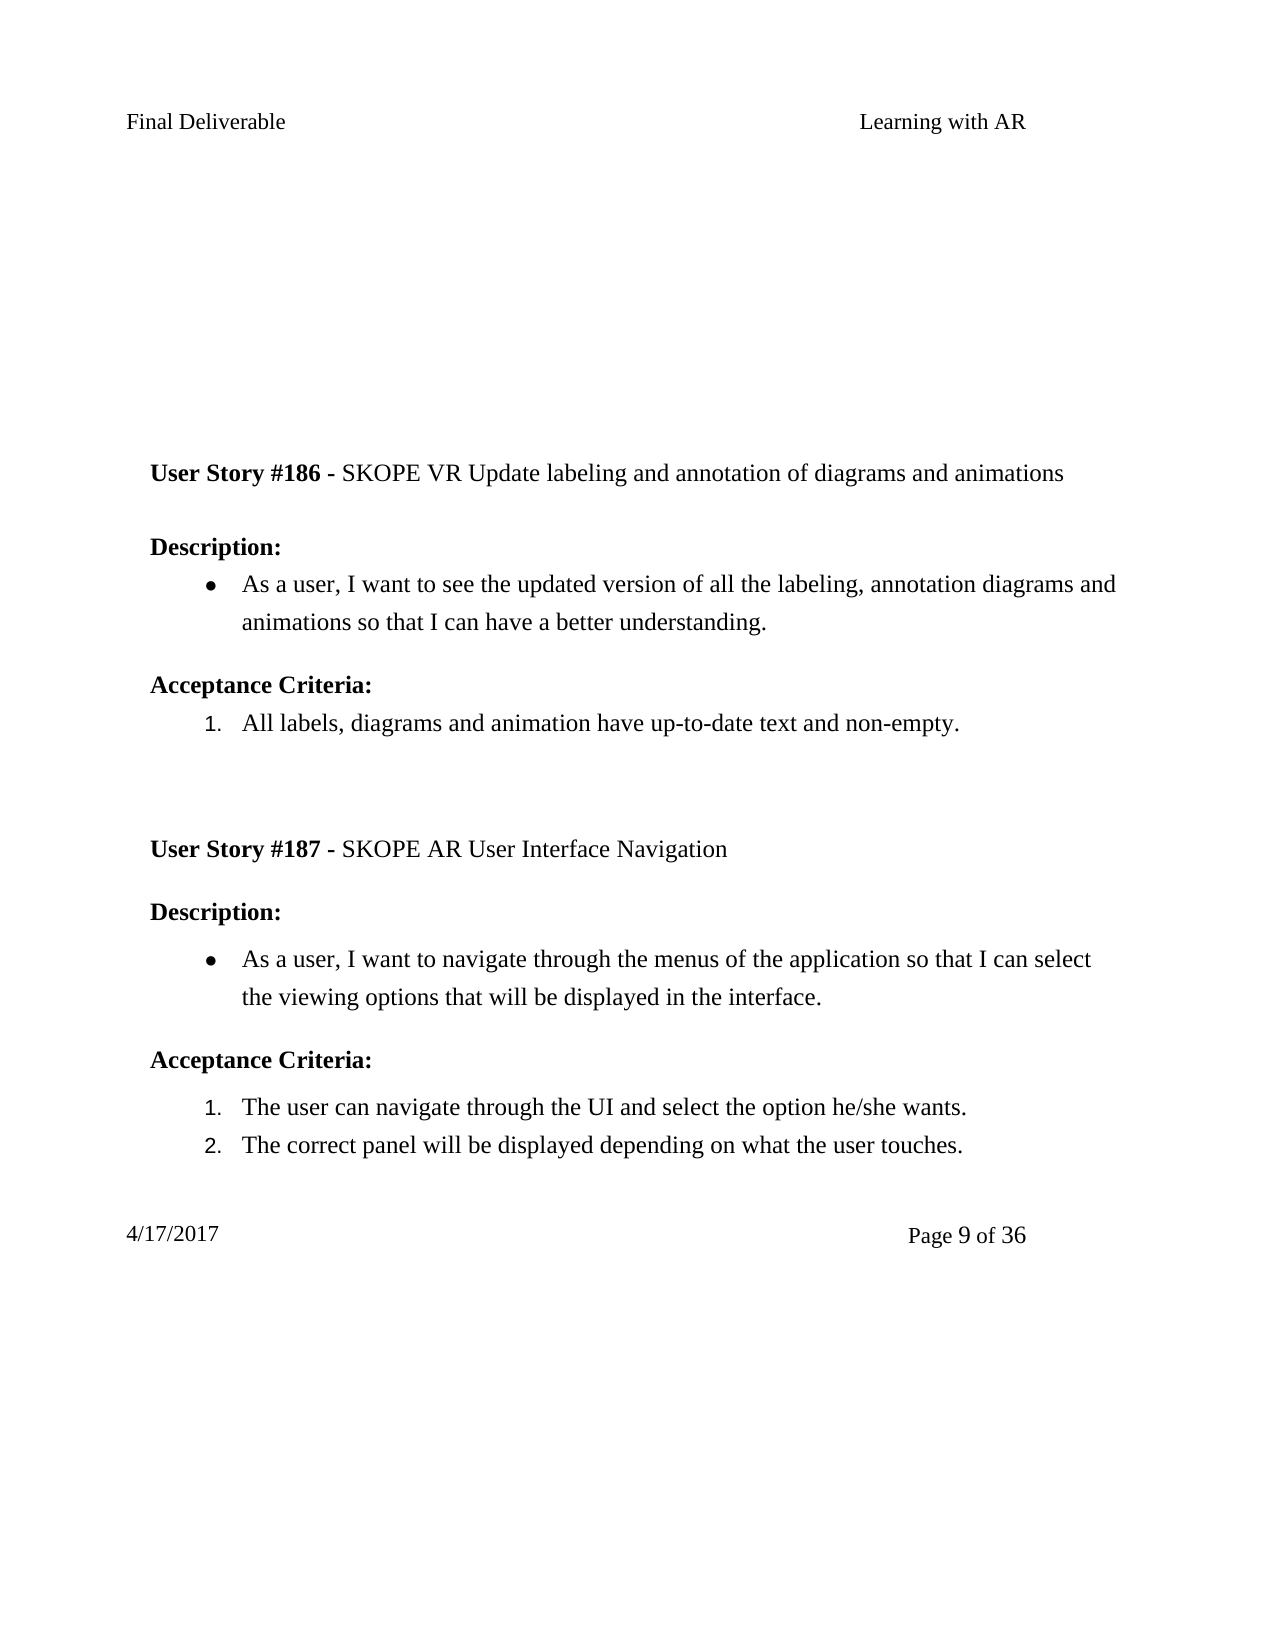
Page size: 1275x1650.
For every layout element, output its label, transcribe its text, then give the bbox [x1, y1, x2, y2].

subtitle Acceptance Criteria: [150, 1045, 1125, 1074]
subtitle User Story #187 - SKOPE AR User Interface Navigation [150, 834, 1125, 863]
subtitle Description: [150, 897, 1125, 926]
list The correct panel will be displayed depending on what the user touches. [204, 1130, 1125, 1159]
subtitle User Story #186 - SKOPE VR Update labeling and annotation of diagrams and animations [150, 458, 1125, 487]
list As a user, I want to navigate through the menus of the application so that I can select the viewing options that will be displayed in the interface. [204, 944, 1125, 1011]
list The user can navigate through the UI and select the option he/she wants. [204, 1092, 1125, 1121]
subtitle Description: [150, 532, 1125, 561]
list All labels, diagrams and animation have up-to-date text and non-empty. [204, 708, 1125, 736]
subtitle Acceptance Criteria: [150, 671, 1125, 699]
list As a user, I want to see the updated version of all the labeling, annotation diagrams and animations so that I can have a better understanding. [204, 569, 1125, 636]
